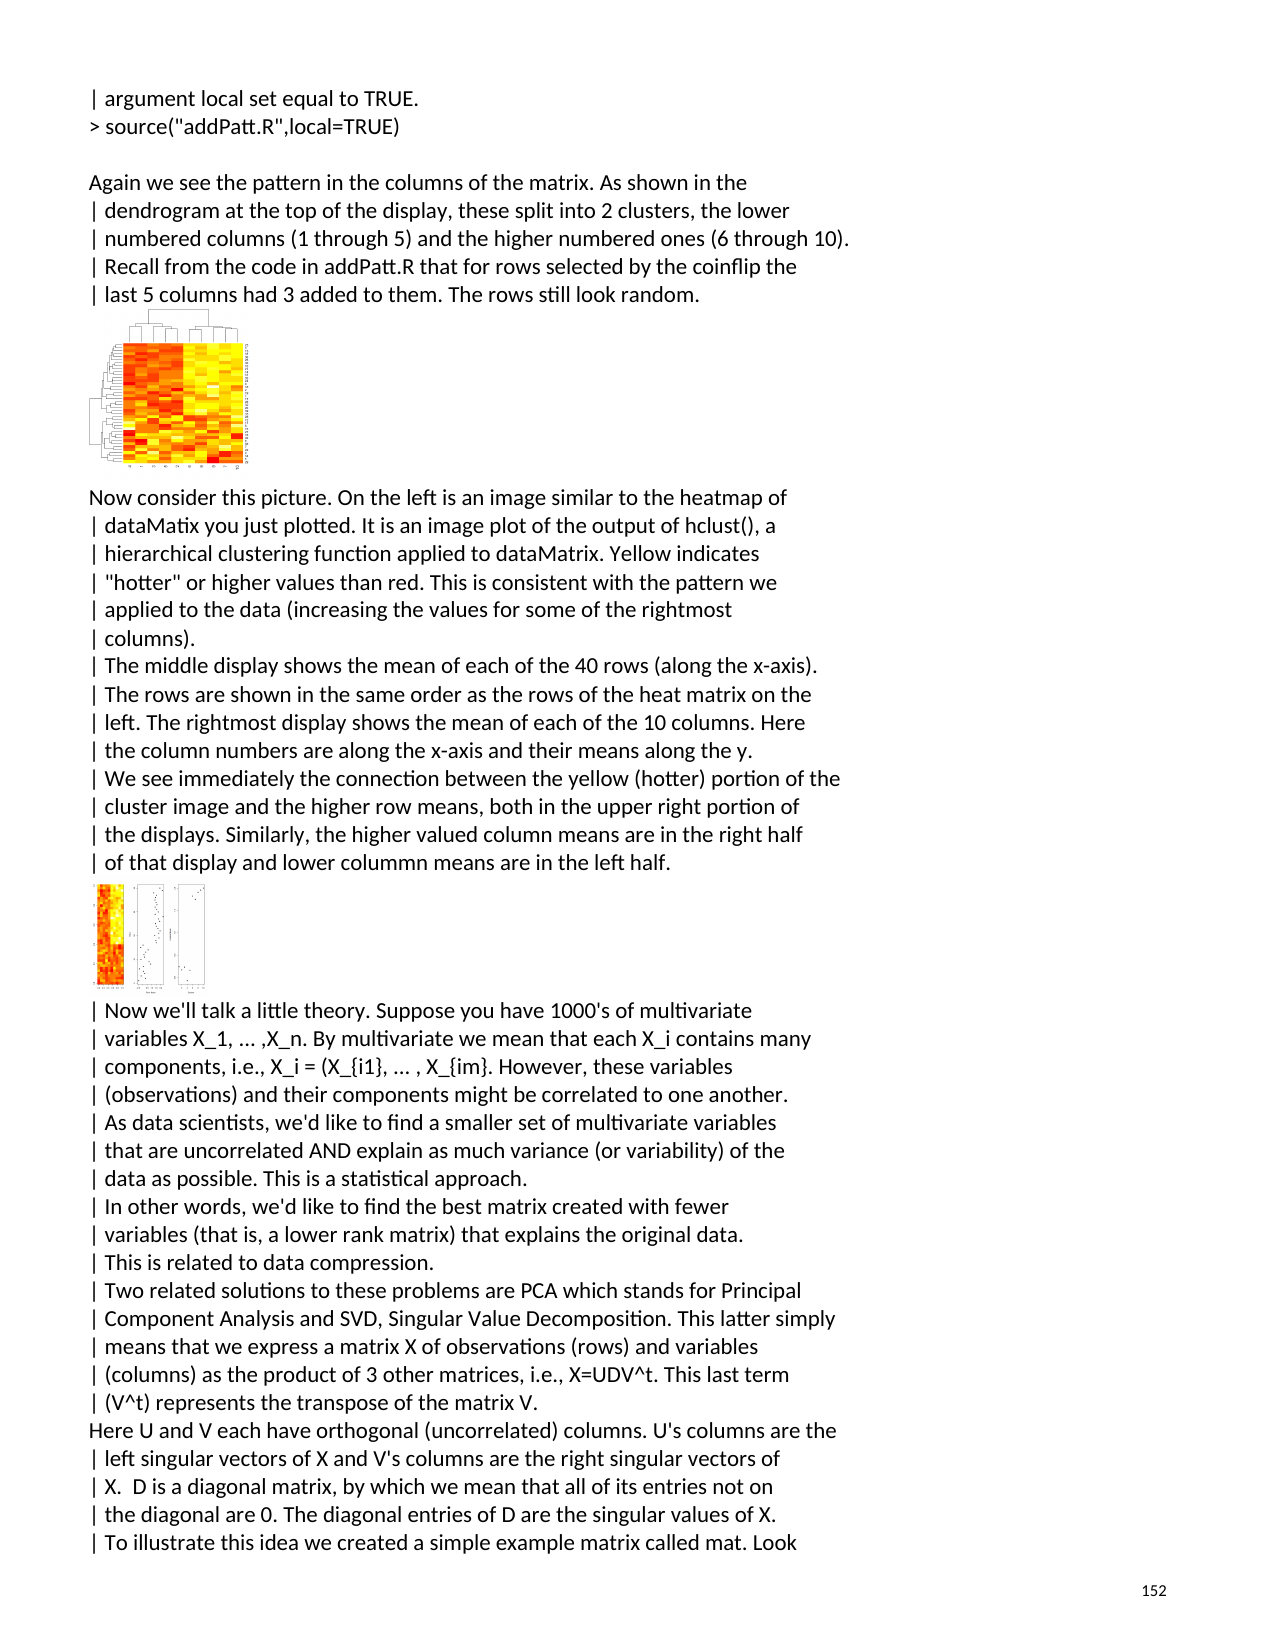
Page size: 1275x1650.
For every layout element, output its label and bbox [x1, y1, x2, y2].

picture [88, 308, 264, 484]
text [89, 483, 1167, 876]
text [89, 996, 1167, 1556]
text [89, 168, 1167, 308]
picture [88, 875, 209, 996]
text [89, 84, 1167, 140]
